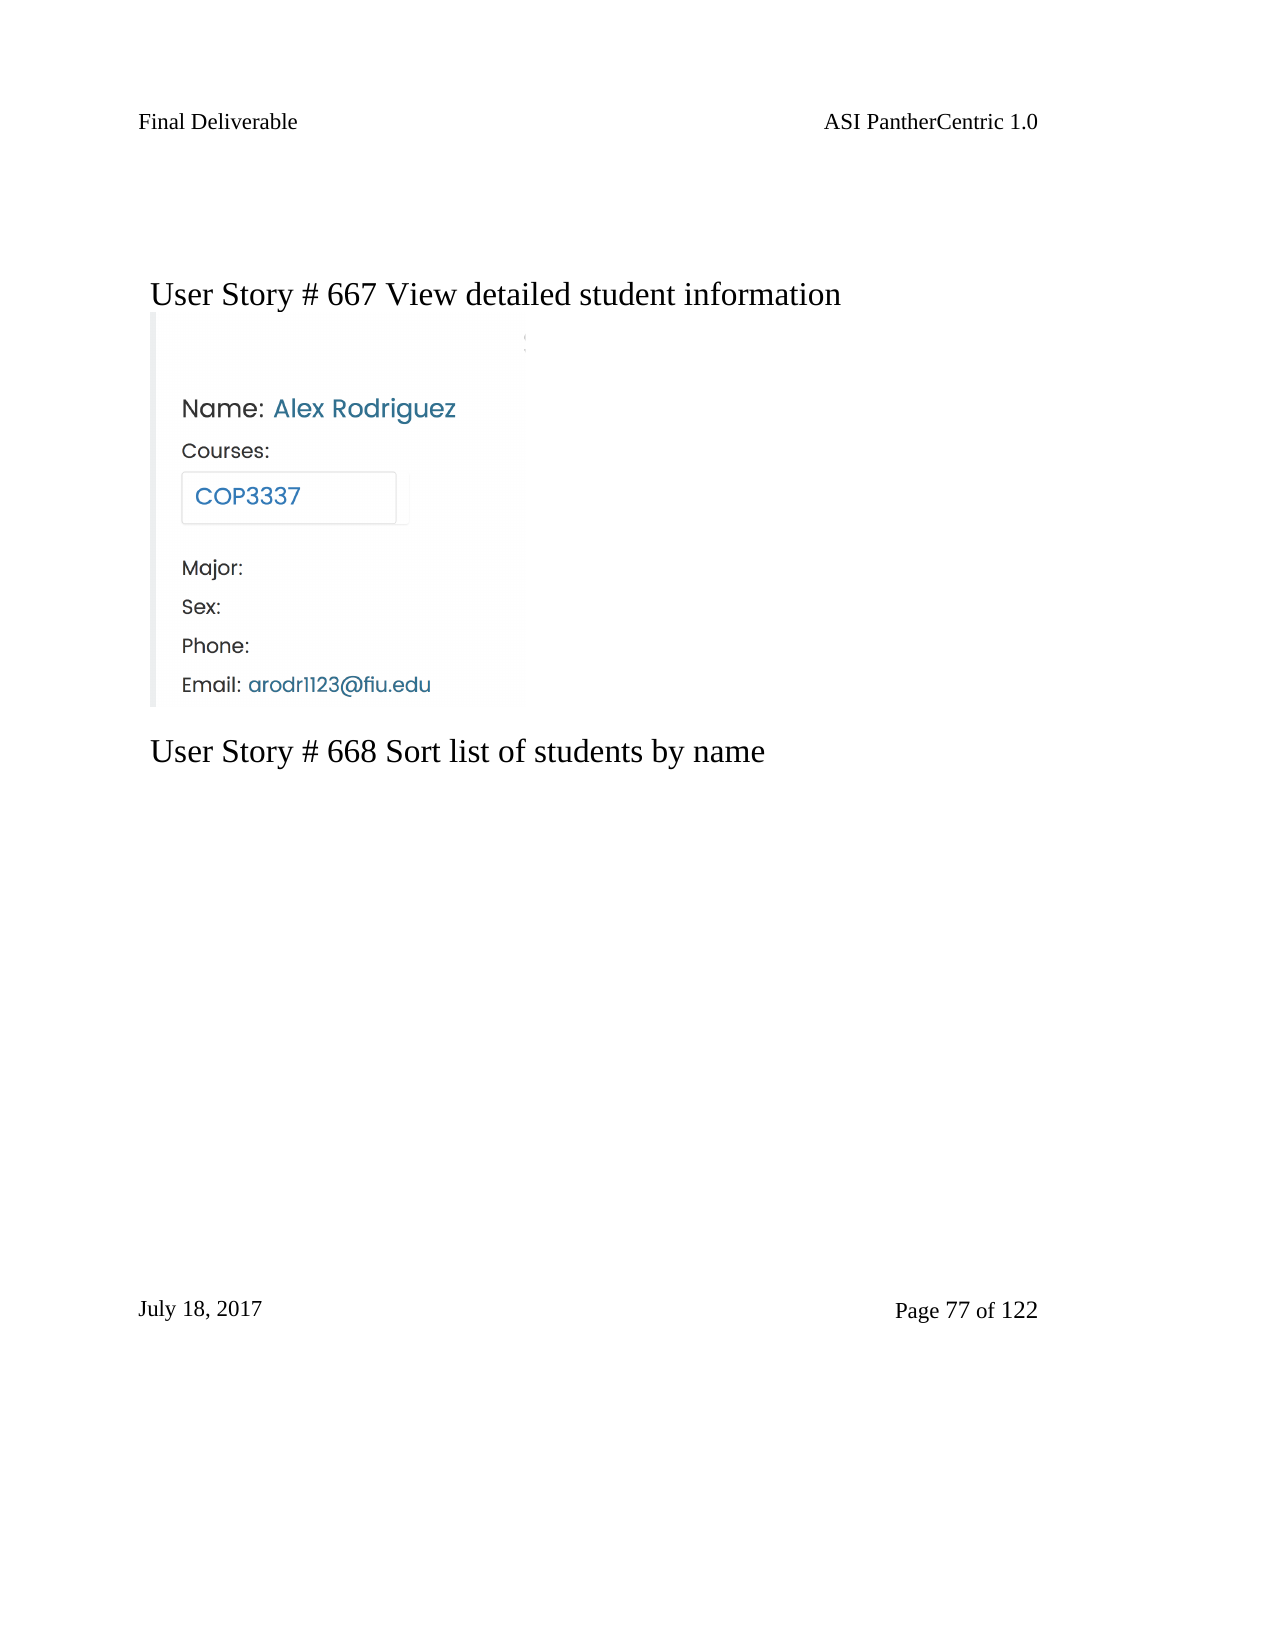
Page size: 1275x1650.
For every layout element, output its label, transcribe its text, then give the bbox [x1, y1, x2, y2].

picture [150, 312, 525, 707]
text User Story # 668 Sort list of students by name [150, 731, 1125, 769]
text User Story # 667 View detailed student information [150, 274, 1125, 312]
